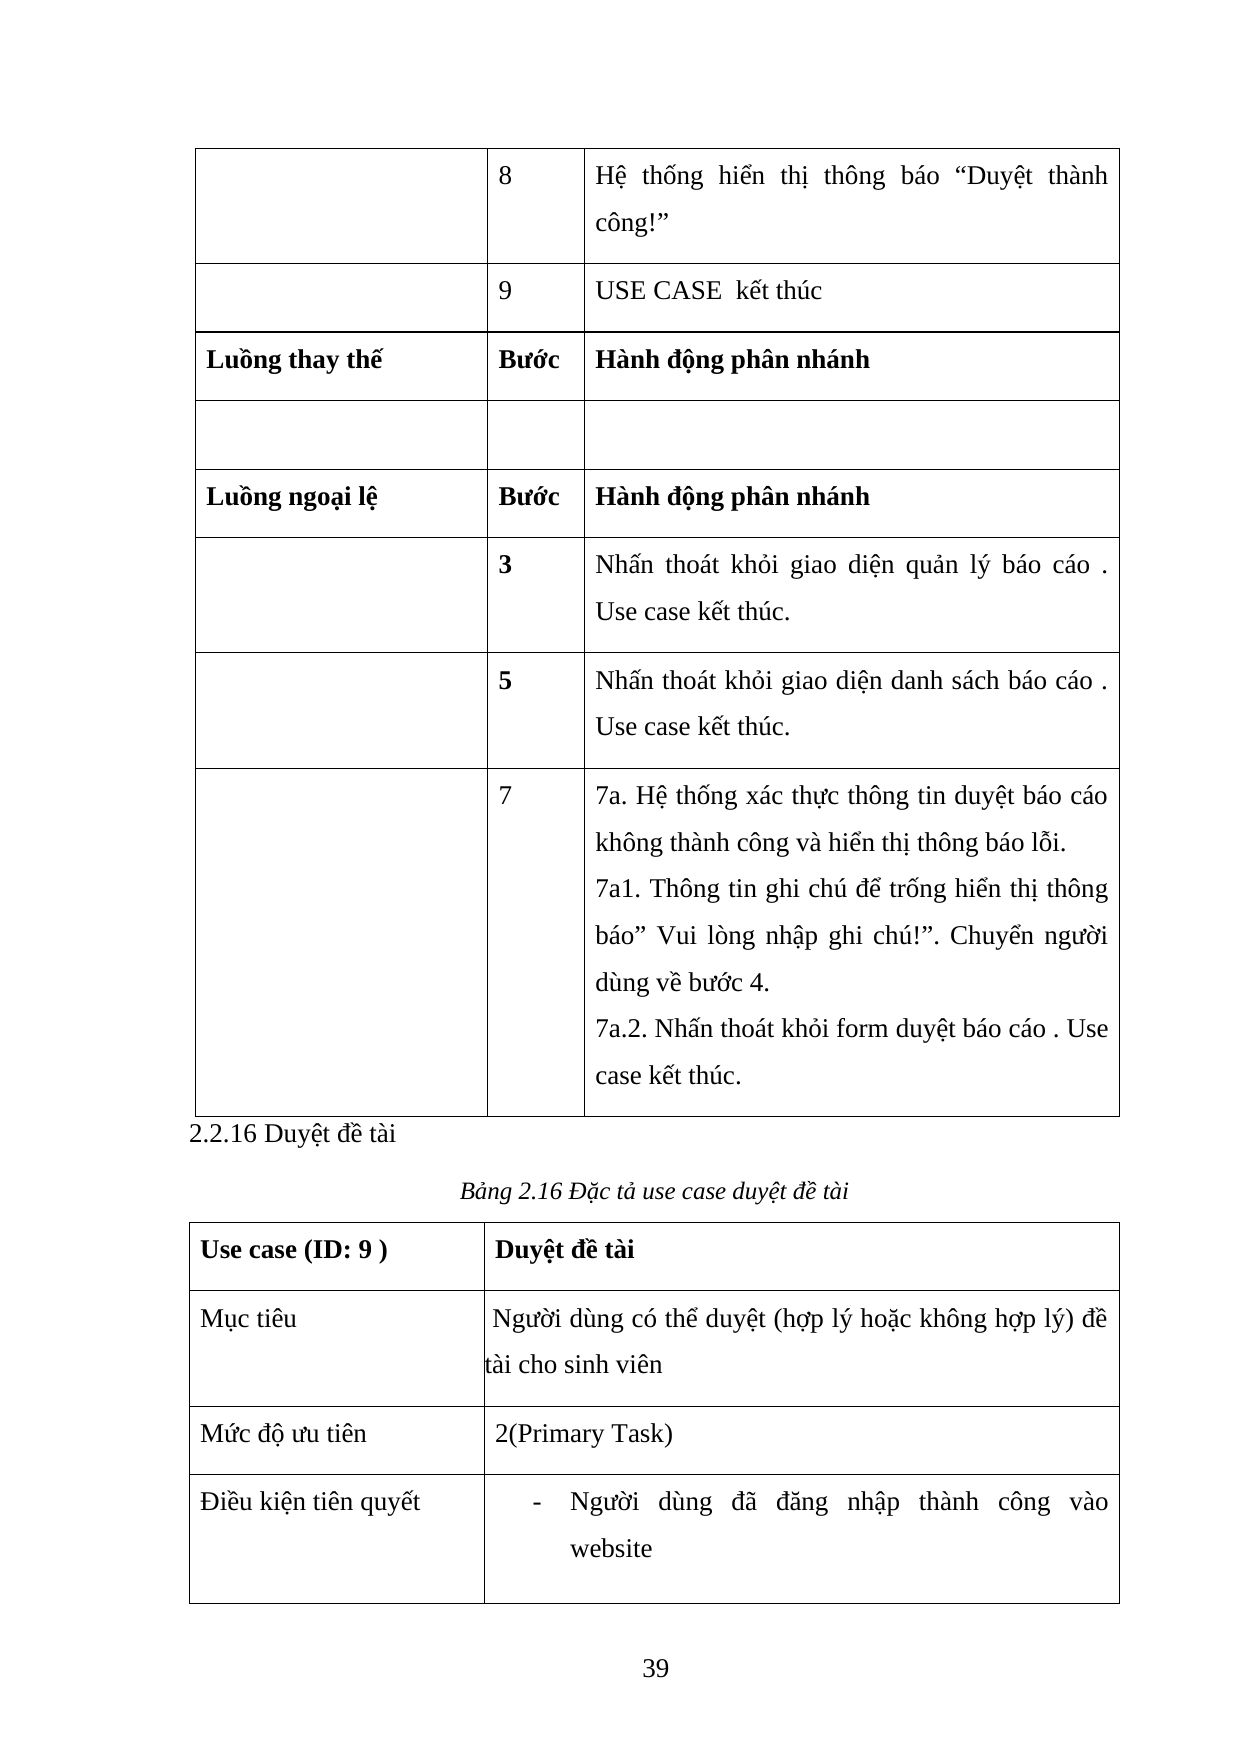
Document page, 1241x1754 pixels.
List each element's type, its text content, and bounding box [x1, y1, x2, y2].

table_cell Hành động phân nhánh [585, 333, 1119, 400]
table_cell Luồng ngoại lệ [196, 470, 487, 537]
table_cell 7a. Hệ thống xác thực thông tin duyệt báo cáo không thành công và hiển thị thông báo lỗi. 7a1. Thông tin ghi chú để trống hiển thị thông báo” Vui lòng nhập ghi chú!”. Chuyển người dùng về bước 4. 7a.2. Nhấn thoát khỏi form duyệt báo cáo . Use case kết thúc. [585, 769, 1119, 1116]
table_cell [196, 538, 487, 652]
table_cell Hệ thống hiển thị thông báo “Duyệt thành công!” [585, 149, 1119, 263]
table_cell Nhấn thoát khỏi giao diện quản lý báo cáo . Use case kết thúc. [585, 538, 1119, 652]
table_cell Hành động phân nhánh [585, 470, 1119, 537]
table_cell [196, 769, 487, 1116]
table_cell [196, 149, 487, 263]
table_cell Mức độ ưu tiên [190, 1407, 484, 1474]
table_cell Người dùng có thể duyệt (hợp lý hoặc không hợp lý) đề tài cho sinh viên [485, 1291, 1119, 1406]
text Bảng 2.16 Đặc tả use case duyệt đề tài [189, 1176, 1122, 1205]
table_cell [196, 264, 487, 331]
table_cell USE CASE kết thúc [585, 264, 1119, 331]
table_cell Bước [488, 470, 584, 537]
table_cell 7 [488, 769, 584, 1116]
table_cell Luồng thay thế [196, 333, 487, 400]
table_cell Mục tiêu [190, 1291, 484, 1406]
table_header Use case (ID: 9 ) [190, 1223, 484, 1290]
table_cell [196, 653, 487, 767]
table_cell 5 [488, 653, 584, 767]
table_cell 8 [488, 149, 584, 263]
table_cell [485, 1475, 1119, 1603]
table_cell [190, 1475, 484, 1603]
table_cell 9 [488, 264, 584, 331]
table_header Duyệt đề tài [485, 1223, 1119, 1290]
list Duyệt đề tài [189, 1117, 1122, 1148]
table_cell [196, 401, 487, 468]
table_cell Nhấn thoát khỏi giao diện danh sách báo cáo . Use case kết thúc. [585, 653, 1119, 767]
table_cell [488, 401, 584, 468]
table_cell [585, 401, 1119, 468]
table_cell 2(Primary Task) [485, 1407, 1119, 1474]
table_cell 3 [488, 538, 584, 652]
table_cell Bước [488, 333, 584, 400]
